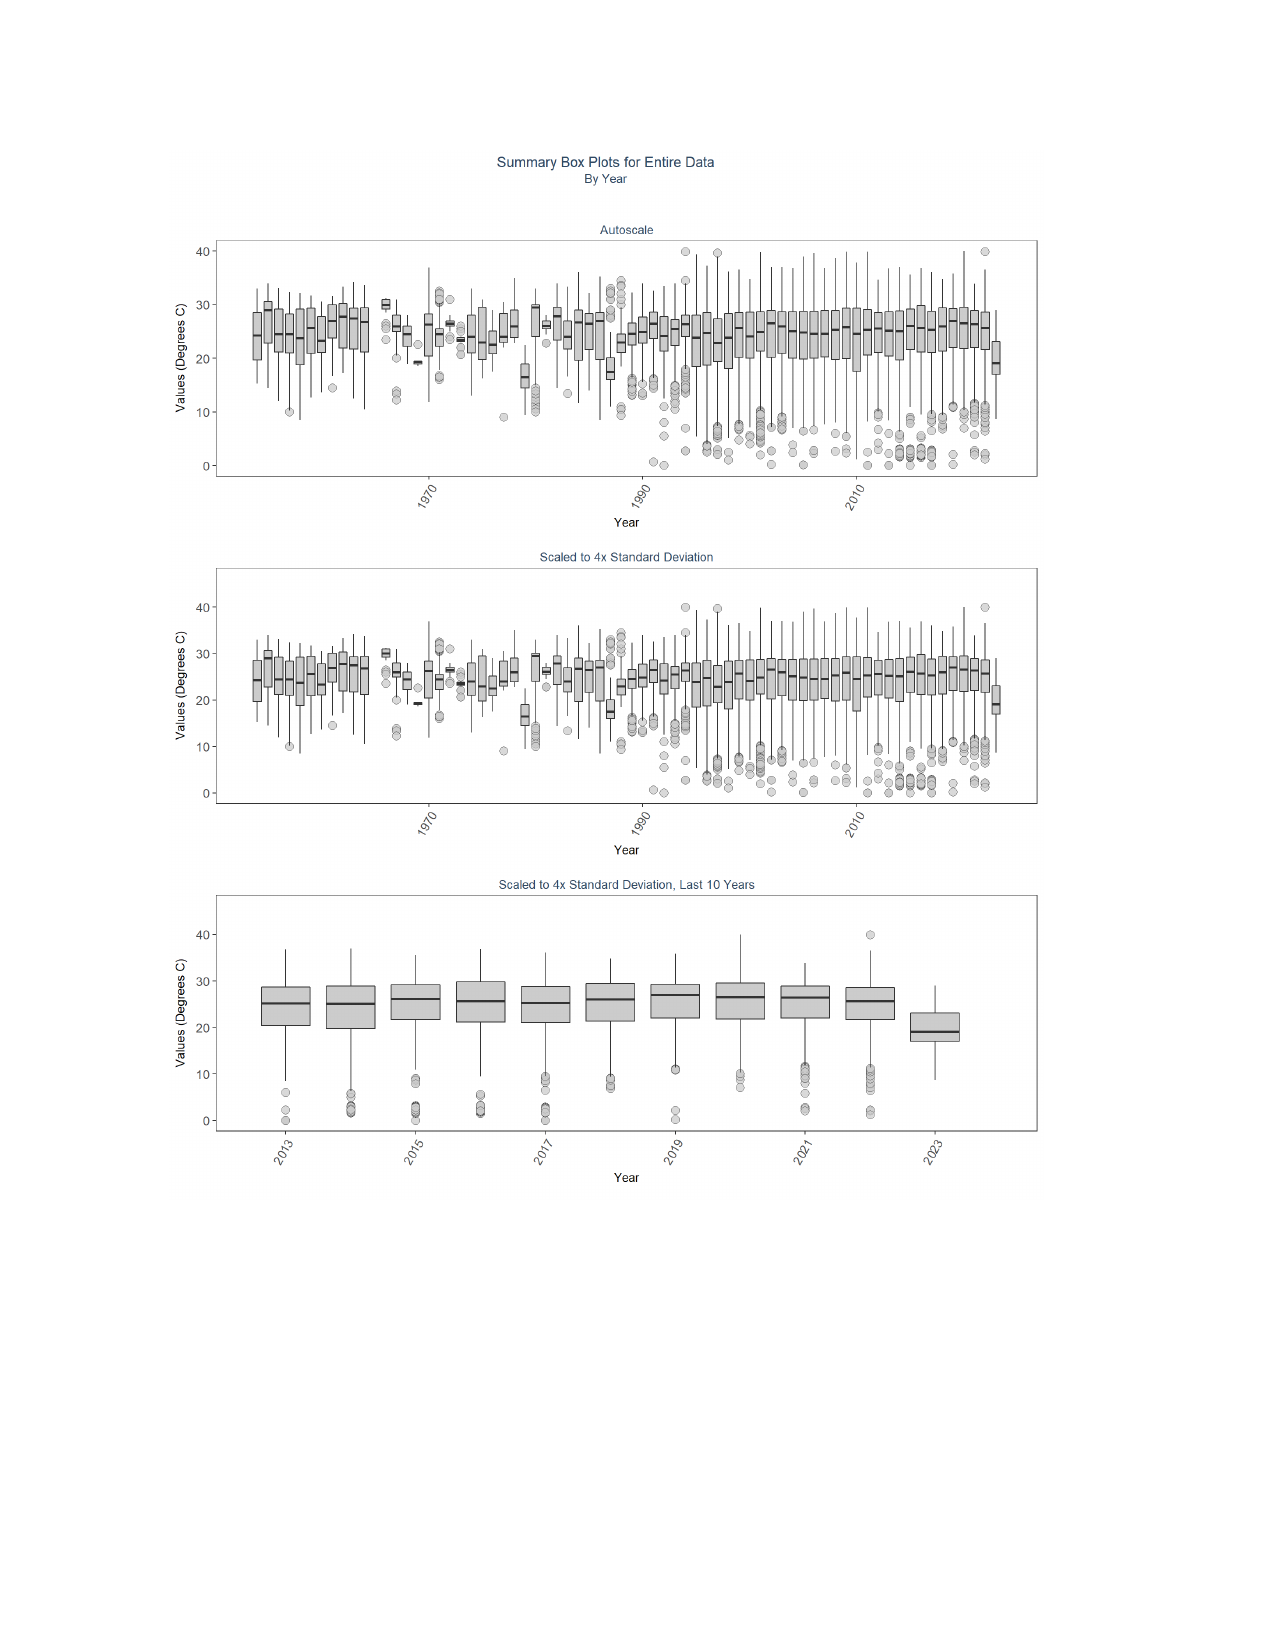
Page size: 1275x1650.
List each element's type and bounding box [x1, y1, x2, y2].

picture [168, 150, 1044, 1200]
